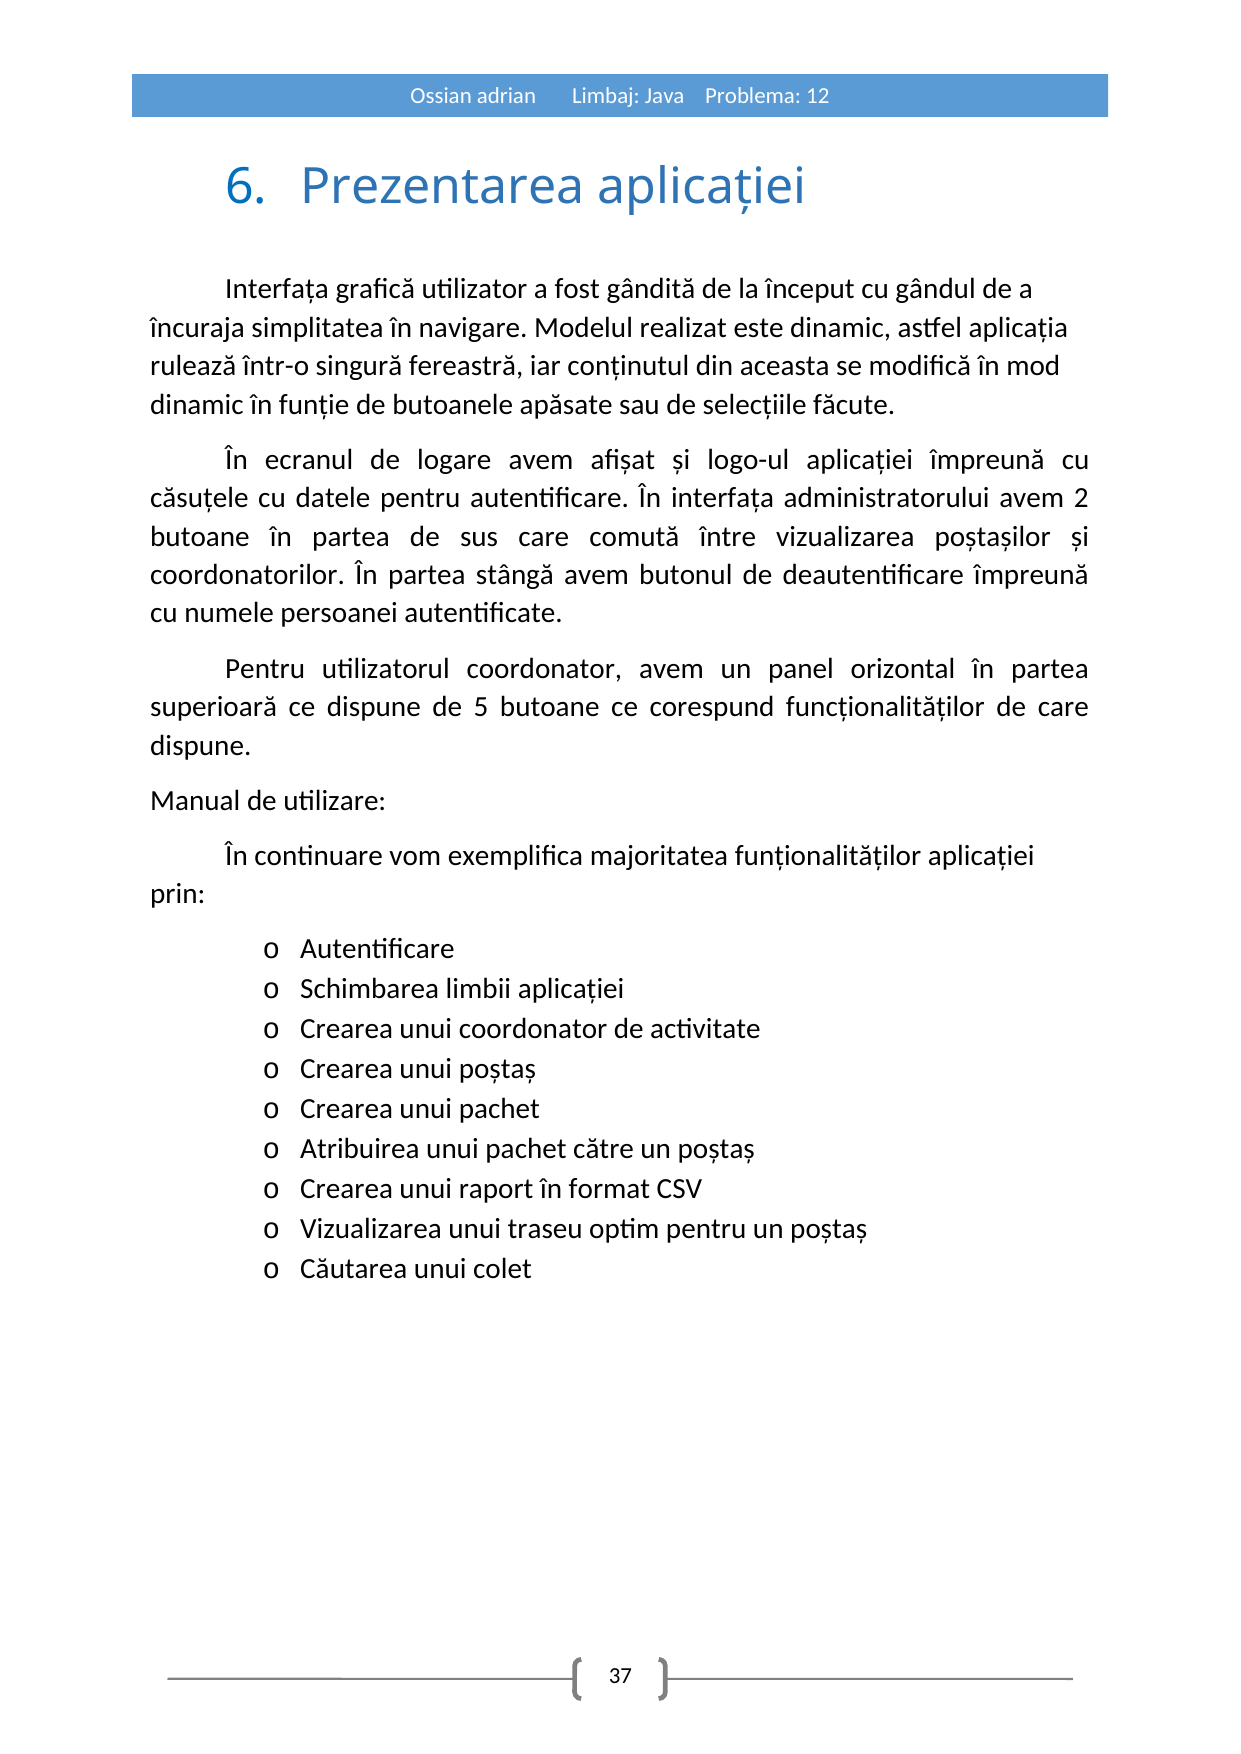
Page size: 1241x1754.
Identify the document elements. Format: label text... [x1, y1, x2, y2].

text Interfața grafică utilizator a fost gândită de la început cu gândul de a încuraja simplitatea în navigare. Modelul realizat este dinamic, astfel aplicația rulează într-o singură fereastră, iar conținutul din aceasta se modifică în mod dinamic în funție de butoanele apăsate sau de selecțiile făcute. [150, 270, 1090, 421]
text Pentru utilizatorul coordonator, avem un panel orizontal în partea superioară ce dispune de 5 butoane ce corespund funcționalităților de care dispune. [150, 650, 1090, 762]
list Căutarea unui colet [262, 1250, 1090, 1287]
list Vizualizarea unui traseu optim pentru un poștaș [262, 1210, 1090, 1247]
list Crearea unui raport în format CSV [262, 1170, 1090, 1207]
list Schimbarea limbii aplicației [262, 970, 1090, 1007]
text Manual de utilizare: [150, 782, 1090, 817]
subtitle Prezentarea aplicației [225, 150, 1090, 218]
text În ecranul de logare avem afișat și logo-ul aplicației împreună cu căsuțele cu datele pentru autentificare. În interfața administratorului avem 2 butoane în partea de sus care comută între vizualizarea poștașilor și coordonatorilor. În partea stângă avem butonul de deautentificare împreună cu numele persoanei autentificate. [150, 441, 1090, 630]
list Autentificare [262, 930, 1090, 967]
list Atribuirea unui pachet către un poștaș [262, 1130, 1090, 1167]
text În continuare vom exemplifica majoritatea funționalităților aplicației prin: [150, 837, 1090, 911]
list Crearea unui poștaș [262, 1050, 1090, 1087]
list Crearea unui coordonator de activitate [262, 1010, 1090, 1047]
list Crearea unui pachet [262, 1090, 1090, 1127]
